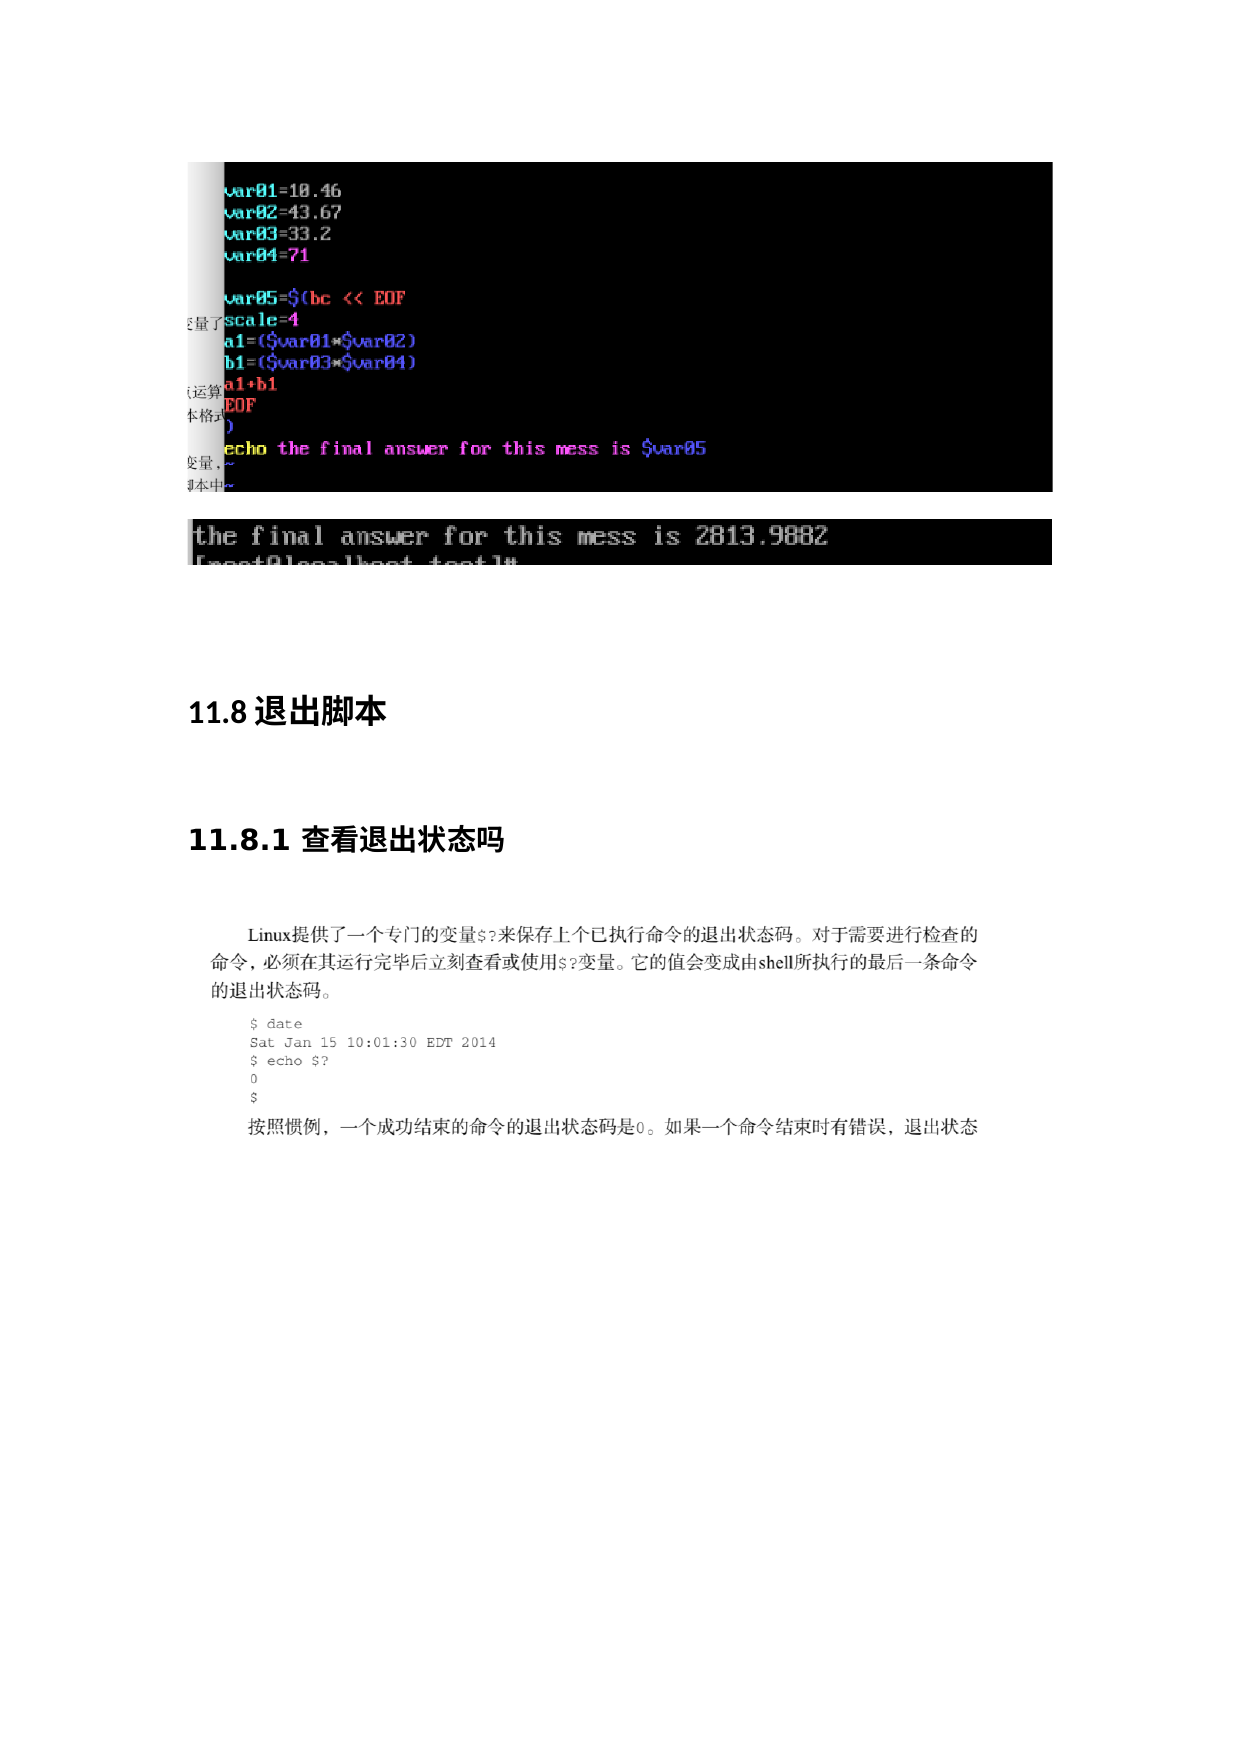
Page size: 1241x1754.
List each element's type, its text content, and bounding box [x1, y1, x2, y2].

picture [187, 519, 1052, 565]
picture [187, 162, 1053, 492]
subtitle 11.8.1 查看退出状态吗 [187, 805, 1053, 870]
picture [187, 923, 1053, 1145]
subtitle 11.8 退出脚本 [187, 677, 1053, 742]
